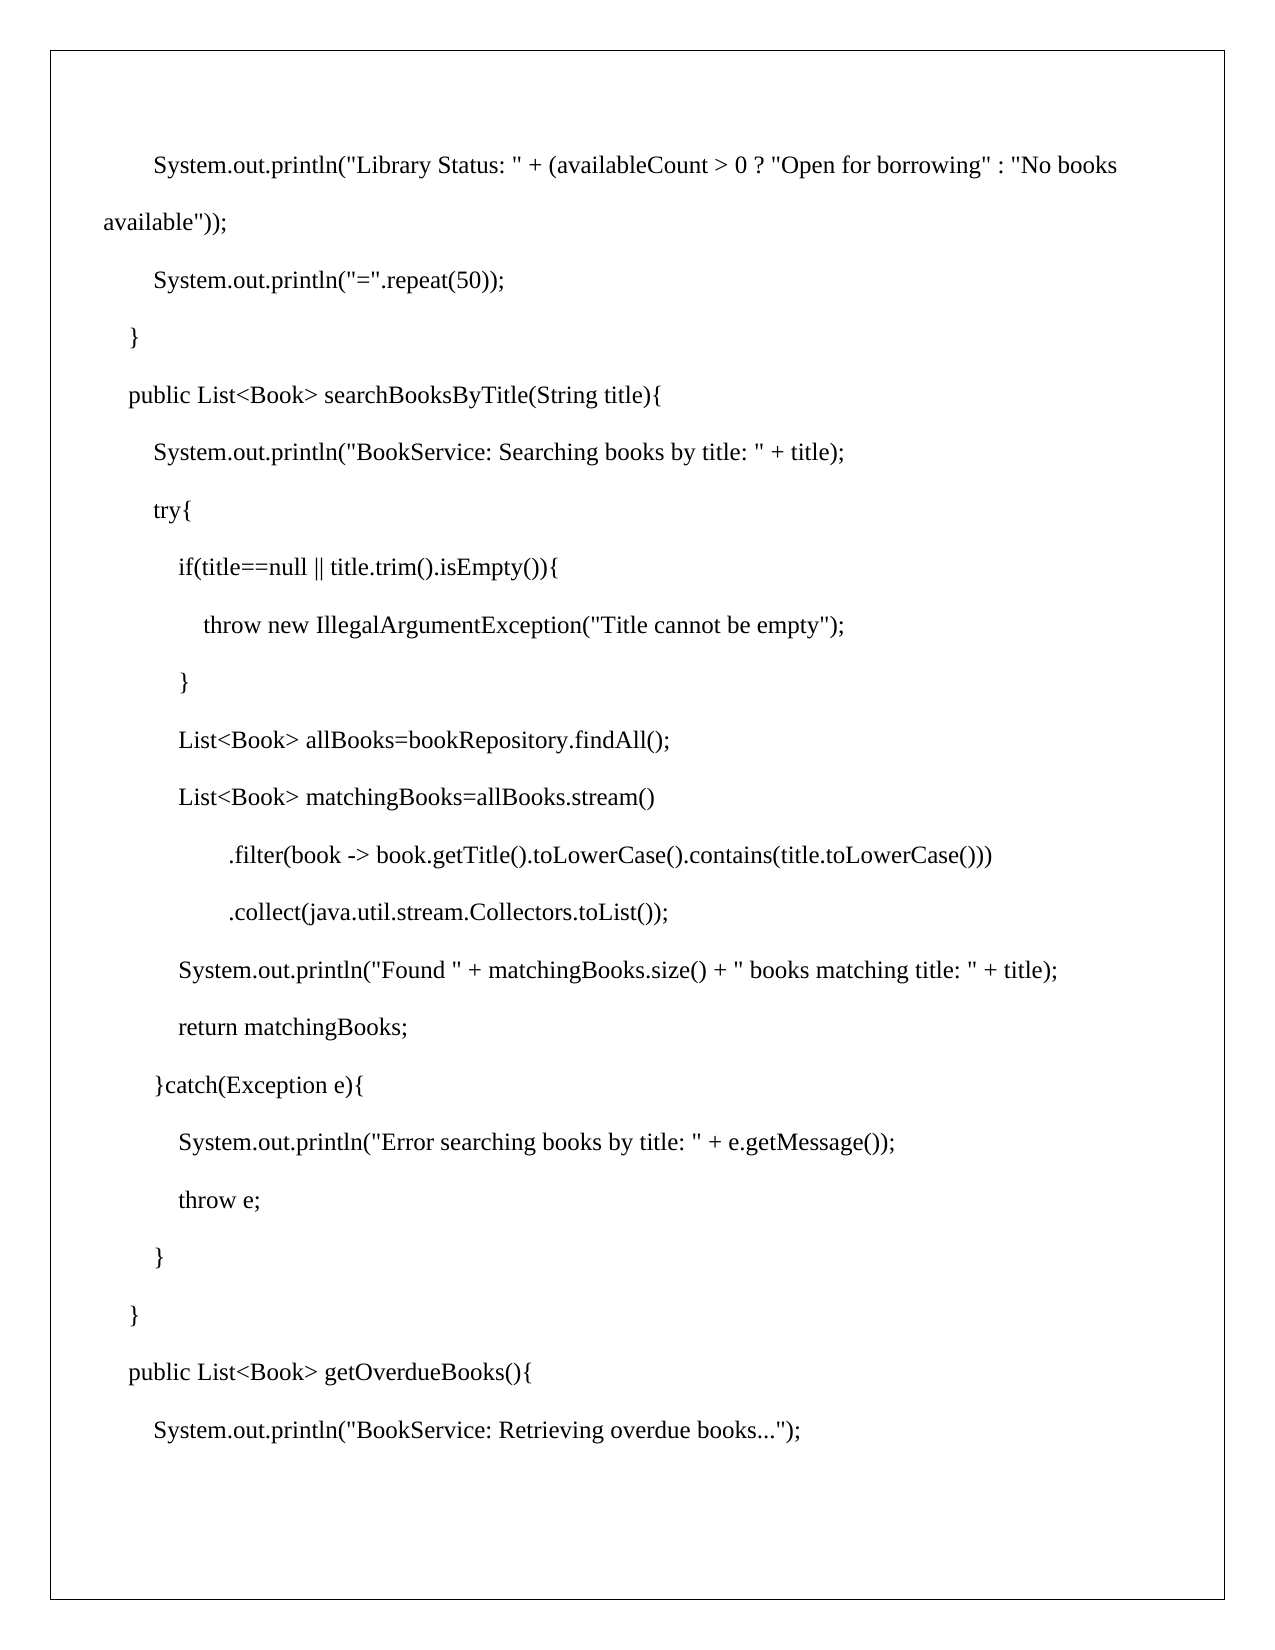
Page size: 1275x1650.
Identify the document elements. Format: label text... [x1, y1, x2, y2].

text System.out.println("BookService: Searching books by title: " + title); [103, 437, 1181, 466]
text throw e; [103, 1185, 1181, 1214]
text System.out.println("=".repeat(50)); [103, 265, 1181, 294]
text System.out.println("Error searching books by title: " + e.getMessage()); [103, 1127, 1181, 1156]
text }catch(Exception e){ [103, 1070, 1181, 1099]
text } [103, 1300, 1181, 1329]
text List<Book> allBooks=bookRepository.findAll(); [103, 725, 1181, 754]
text public List<Book> searchBooksByTitle(String title){ [103, 380, 1181, 409]
text public List<Book> getOverdueBooks(){ [103, 1357, 1181, 1386]
text System.out.println("Library Status: " + (availableCount > 0 ? "Open for borrowing" : "No books available")); [103, 150, 1181, 236]
text throw new IllegalArgumentException("Title cannot be empty"); [103, 610, 1181, 639]
text } [103, 667, 1181, 696]
text System.out.println("Found " + matchingBooks.size() + " books matching title: " + title); [103, 955, 1181, 984]
text try{ [103, 495, 1181, 524]
text .filter(book -> book.getTitle().toLowerCase().contains(title.toLowerCase())) [103, 840, 1181, 869]
text System.out.println("BookService: Retrieving overdue books..."); [103, 1415, 1181, 1444]
text if(title==null || title.trim().isEmpty()){ [103, 552, 1181, 581]
text .collect(java.util.stream.Collectors.toList()); [103, 897, 1181, 926]
text } [103, 322, 1181, 351]
text return matchingBooks; [103, 1012, 1181, 1041]
text } [103, 1242, 1181, 1271]
text List<Book> matchingBooks=allBooks.stream() [103, 782, 1181, 811]
